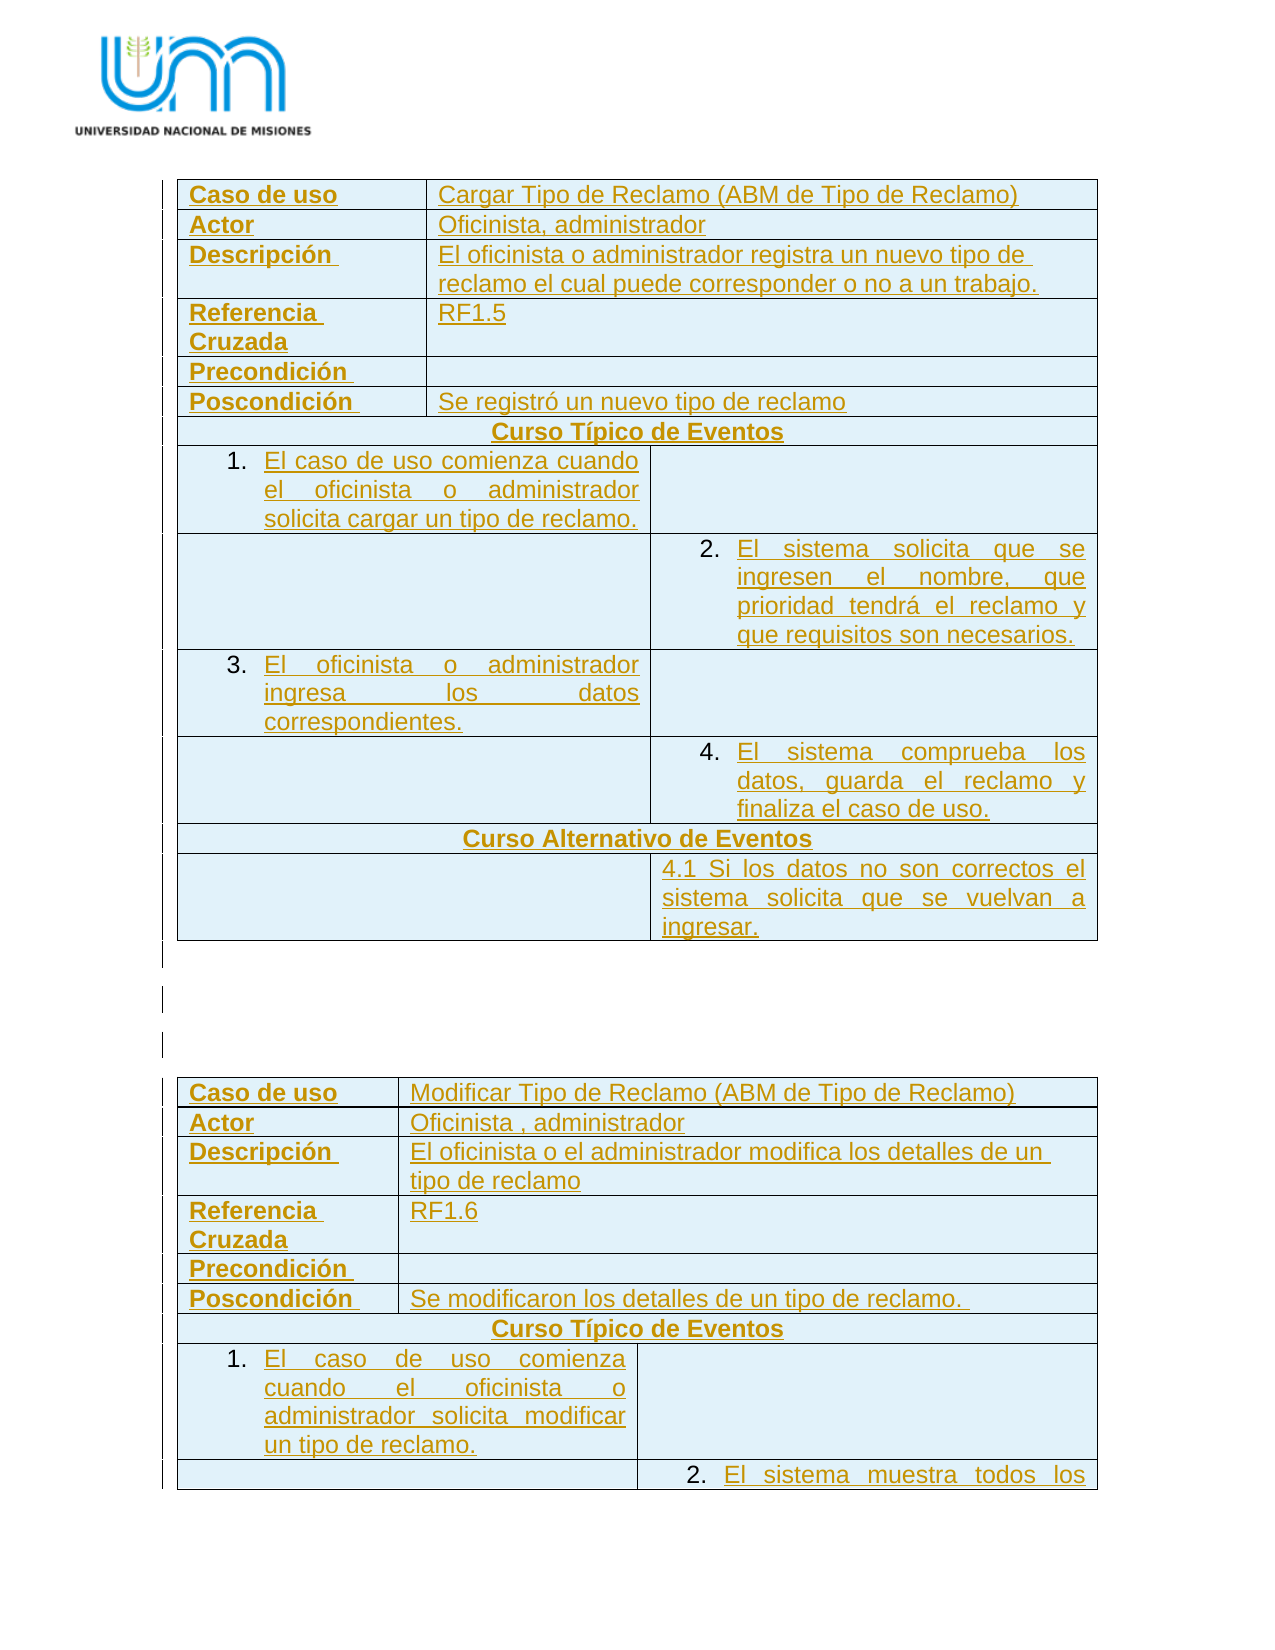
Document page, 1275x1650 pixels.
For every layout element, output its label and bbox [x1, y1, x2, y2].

picture [65, 32, 322, 138]
